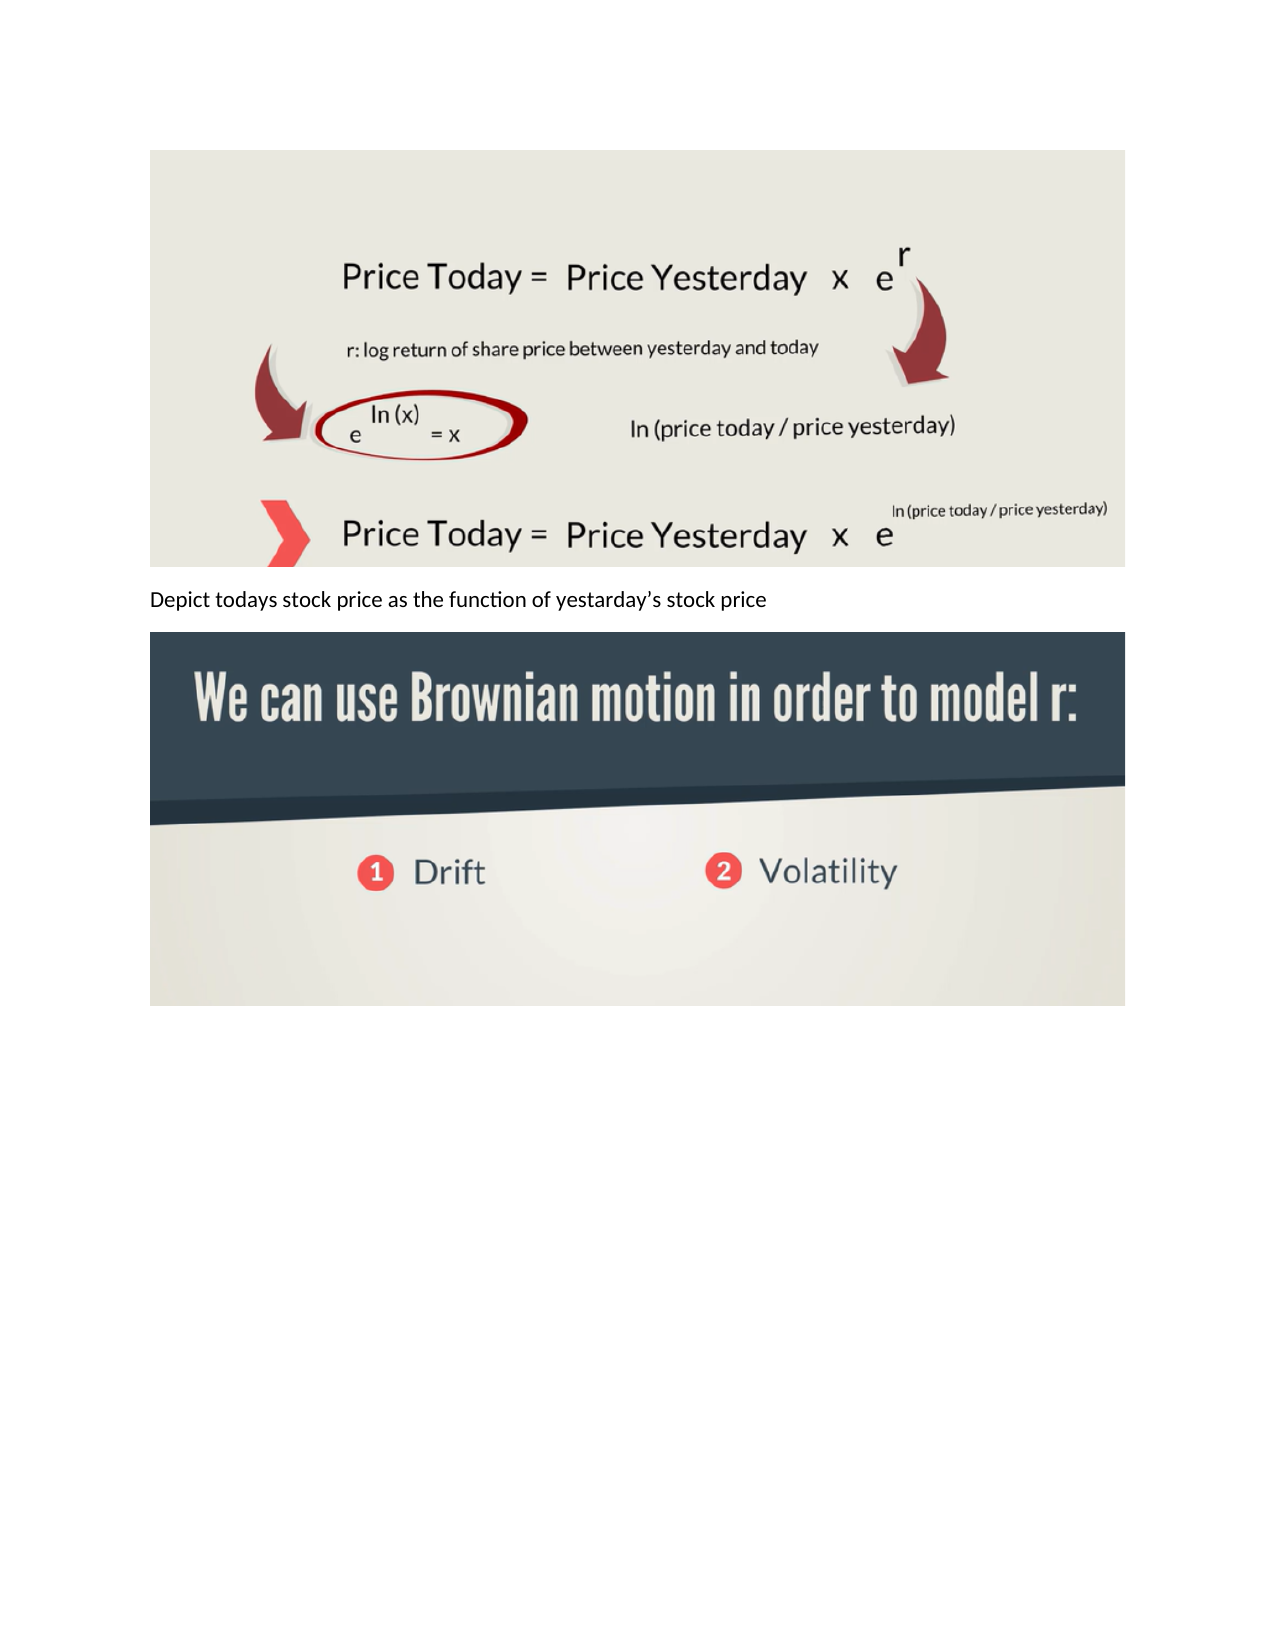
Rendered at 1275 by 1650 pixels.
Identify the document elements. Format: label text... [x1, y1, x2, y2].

text Depict todays stock price as the function of yestarday’s stock price [150, 586, 1125, 613]
picture [150, 632, 1125, 1006]
picture [150, 150, 1125, 567]
